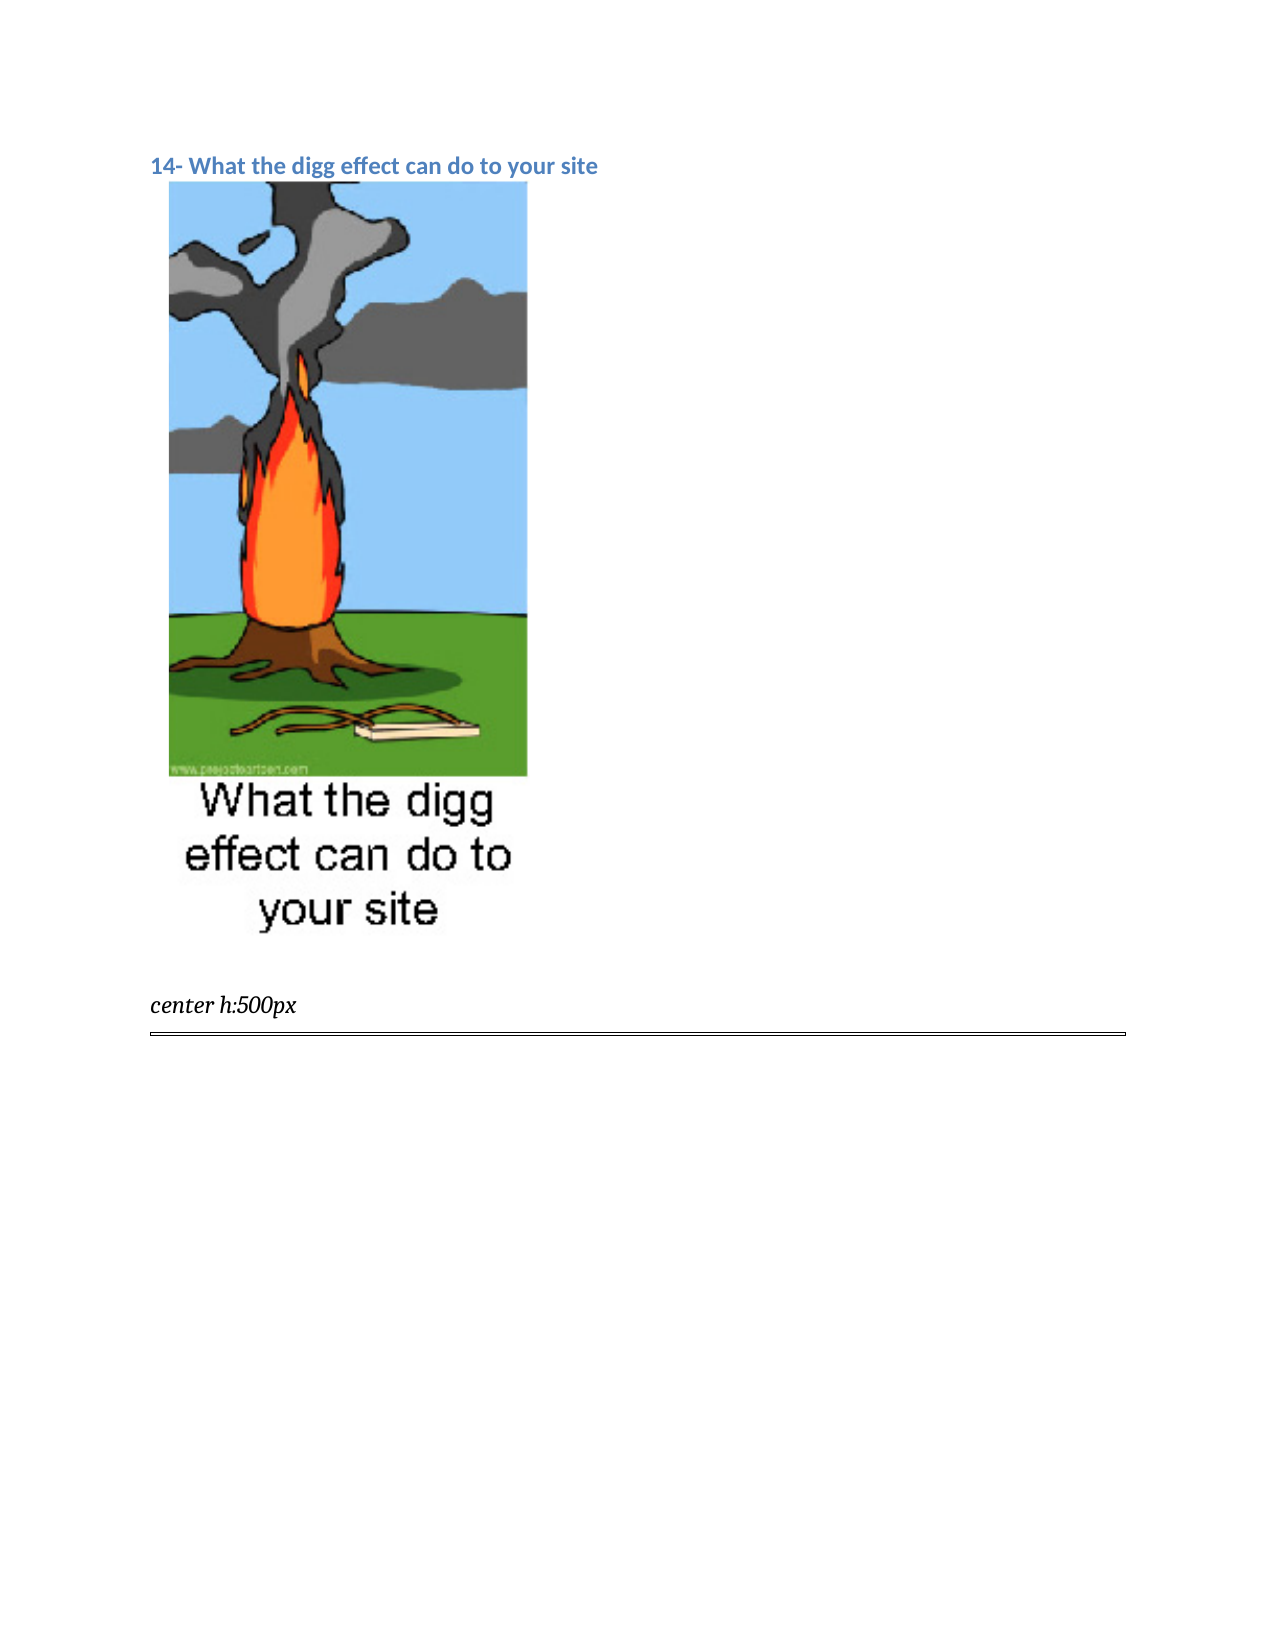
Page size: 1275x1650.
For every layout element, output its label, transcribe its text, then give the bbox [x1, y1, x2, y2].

picture [168, 180, 532, 971]
subtitle 14- What the digg effect can do to your site [150, 150, 1125, 181]
text center h:500px [150, 991, 1125, 1020]
